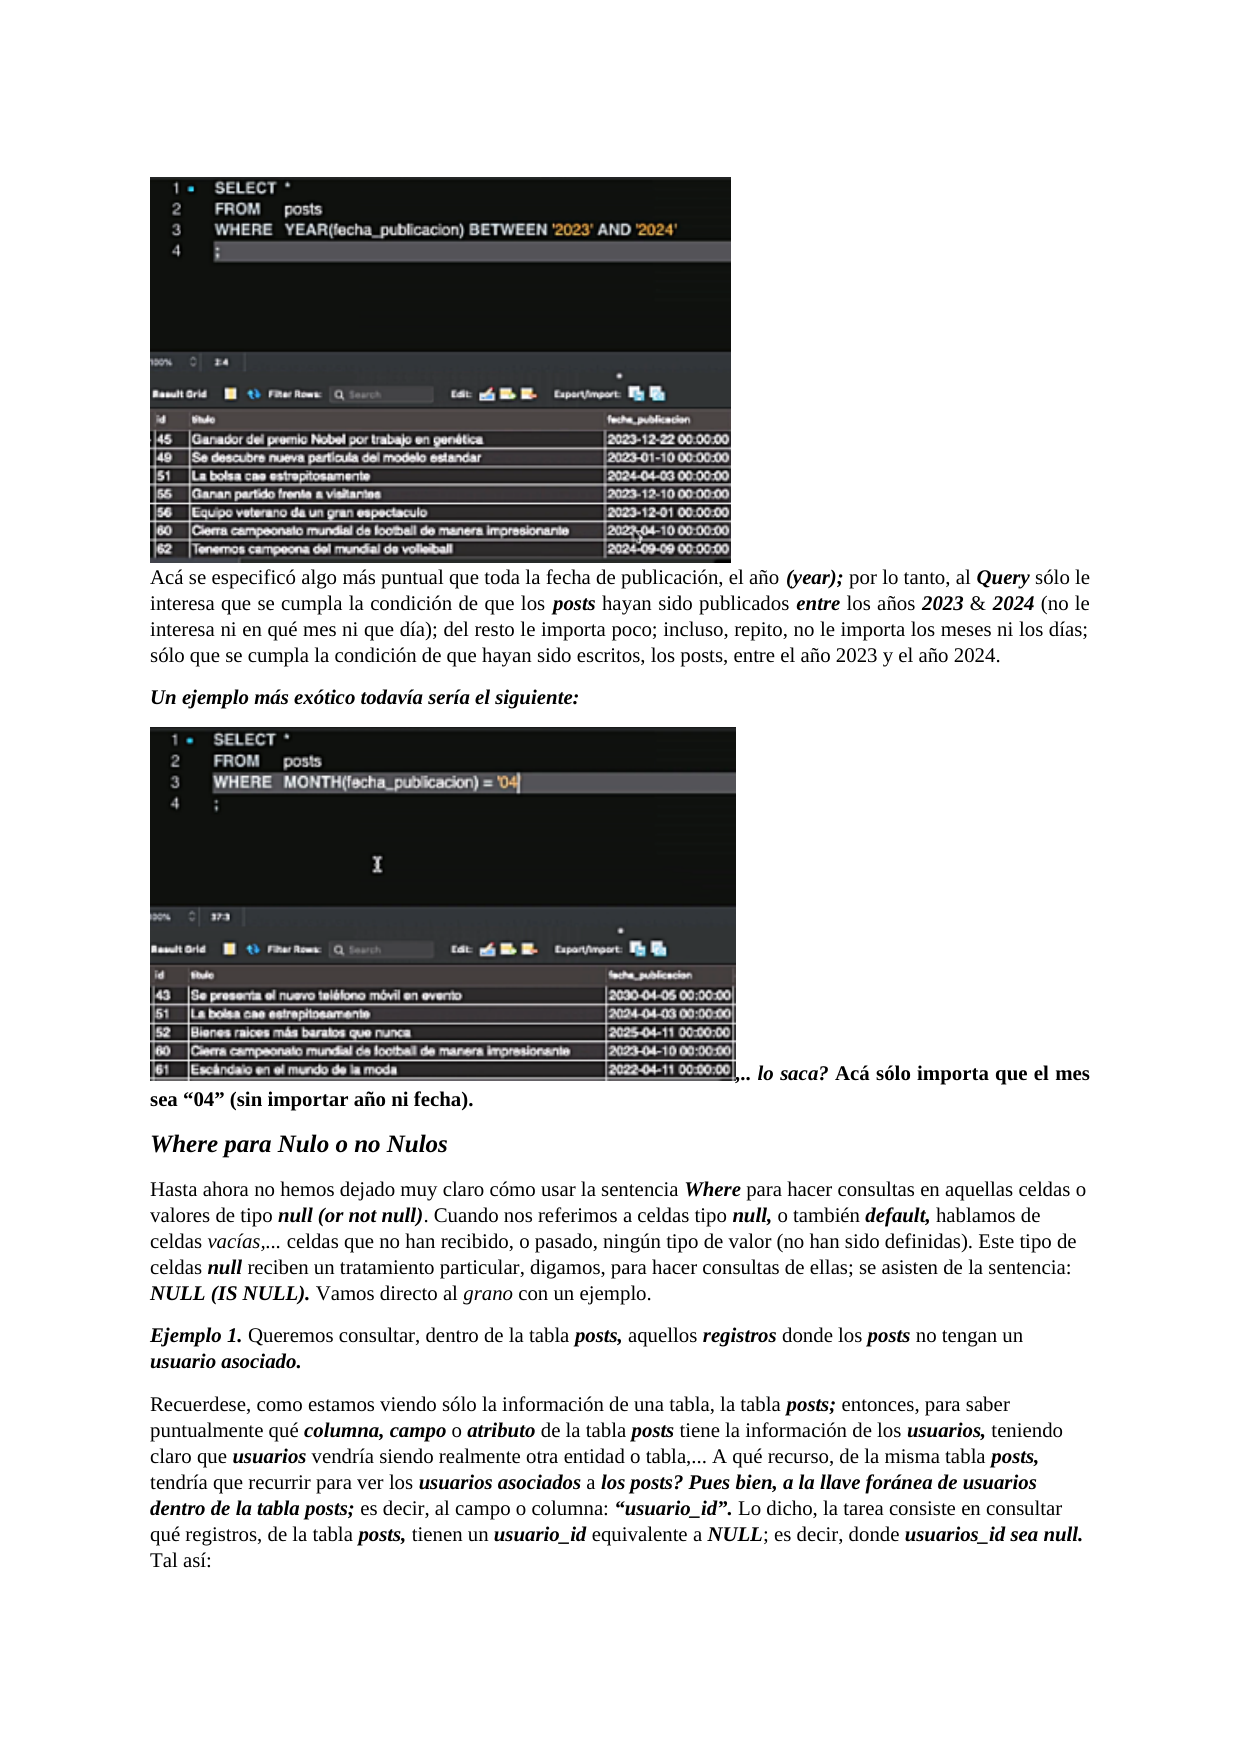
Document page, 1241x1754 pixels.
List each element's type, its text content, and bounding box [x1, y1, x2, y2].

picture [150, 177, 731, 563]
text Un ejemplo más exótico todavía sería el siguiente: [150, 685, 1090, 709]
text Where para Nulo o no Nulos [150, 1129, 1090, 1158]
text Ejemplo 1. Queremos consultar, dentro de la tabla posts, aquellos registros donde los posts no tengan un usuario asociado. [150, 1323, 1090, 1373]
picture [150, 727, 736, 1081]
text Recuerdese, como estamos viendo sólo la información de una tabla, la tabla posts; entonces, para saber puntualmente qué columna, campo o atributo de la tabla posts tiene la información de los usuarios, teniendo claro que usuarios vendría siendo realmente otra entidad o tabla,... A qué recurso, de la misma tabla posts, tendría que recurrir para ver los usuarios asociados a los posts? Pues bien, a la llave foránea de usuarios dentro de la tabla posts; es decir, al campo o columna: “usuario_id”. Lo dicho, la tarea consiste en consultar qué registros, de la tabla posts, tienen un usuario_id equivalente a NULL; es decir, donde usuarios_id sea null. Tal así: [150, 1392, 1090, 1572]
text Hasta ahora no hemos dejado muy claro cómo usar la sentencia Where para hacer consultas en aquellas celdas o valores de tipo null (or not null). Cuando nos referimos a celdas tipo null, o también default, hablamos de celdas vacías,... celdas que no han recibido, o pasado, ningún tipo de valor (no han sido definidas). Este tipo de celdas null reciben un tratamiento particular, digamos, para hacer consultas de ellas; se asisten de la sentencia: NULL (IS NULL). Vamos directo al grano con un ejemplo. [150, 1177, 1090, 1305]
